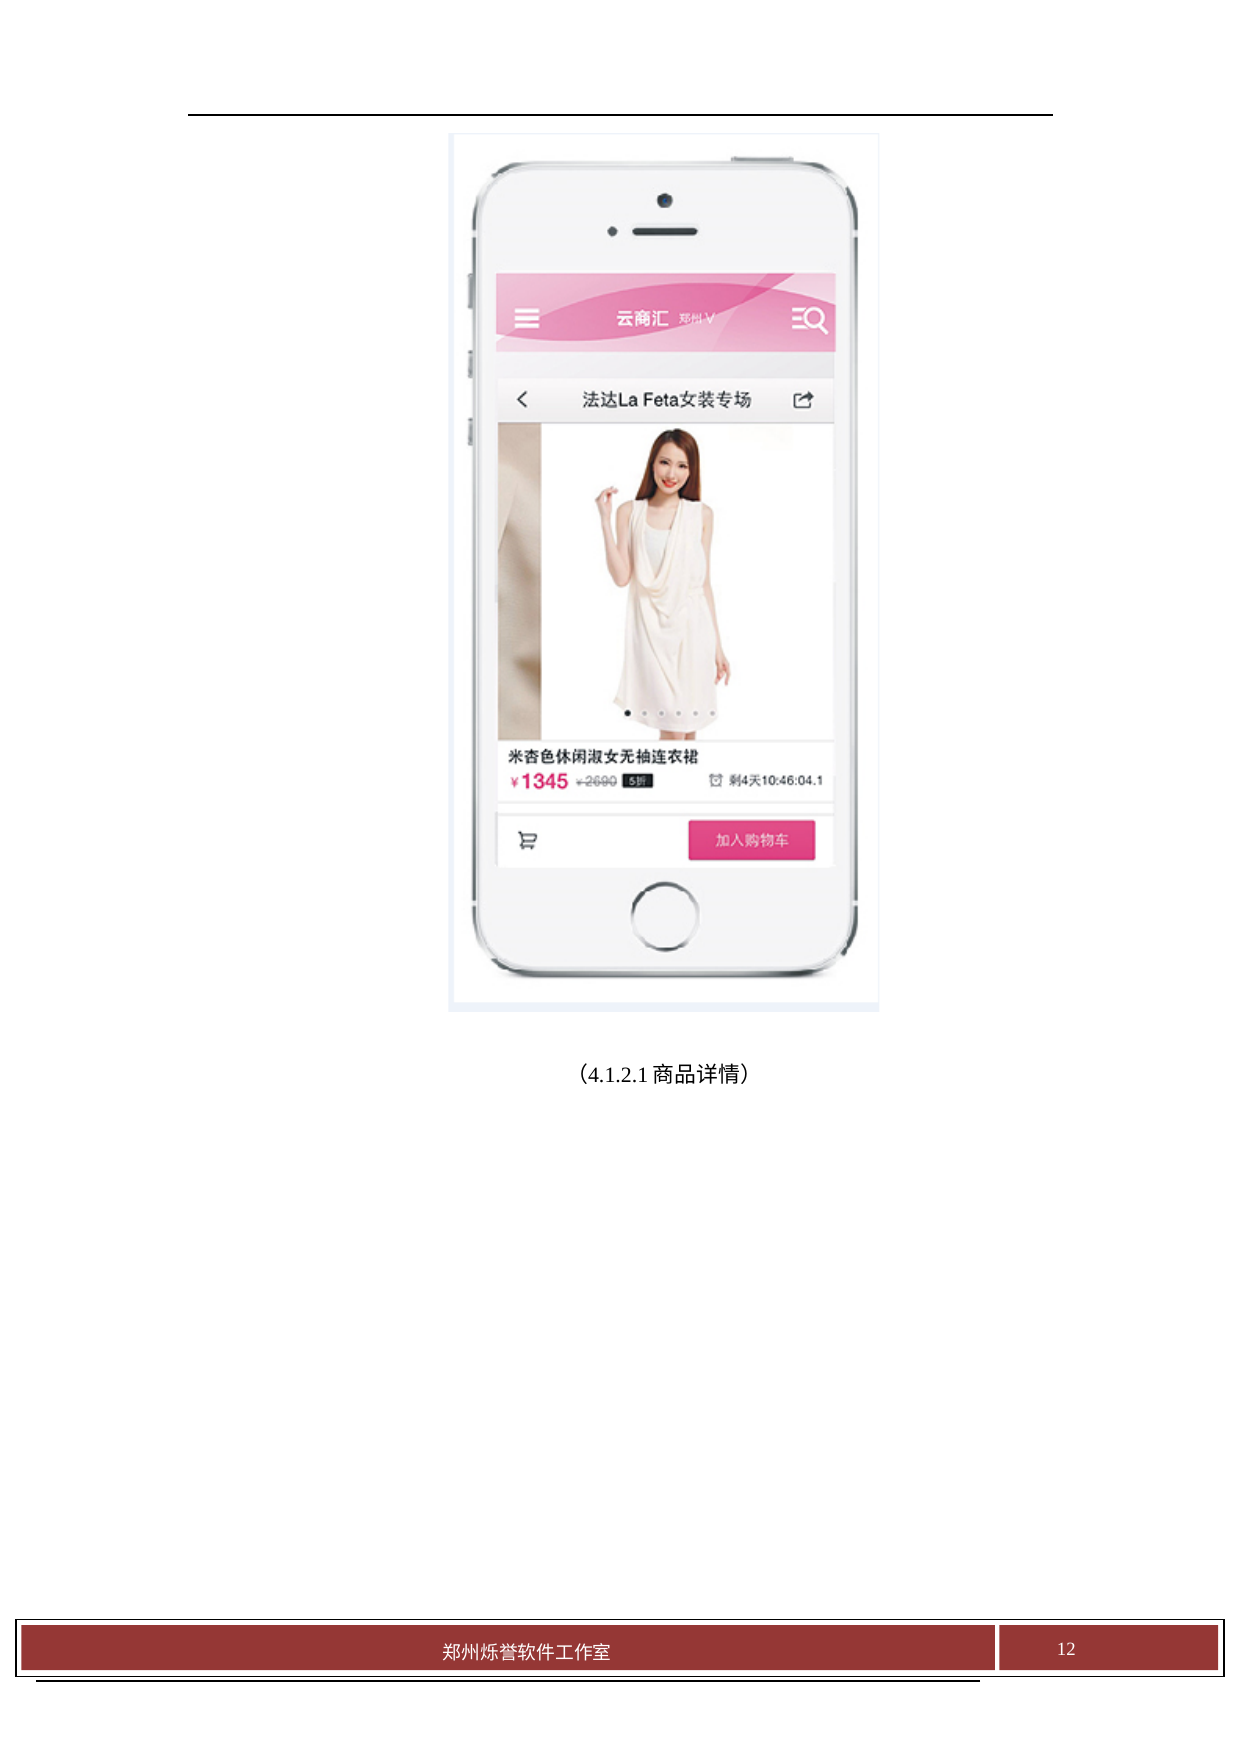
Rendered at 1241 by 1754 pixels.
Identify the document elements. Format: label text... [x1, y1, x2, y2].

picture [448, 133, 880, 1012]
text （4.1.2.1商品详情） [231, 1057, 1053, 1089]
